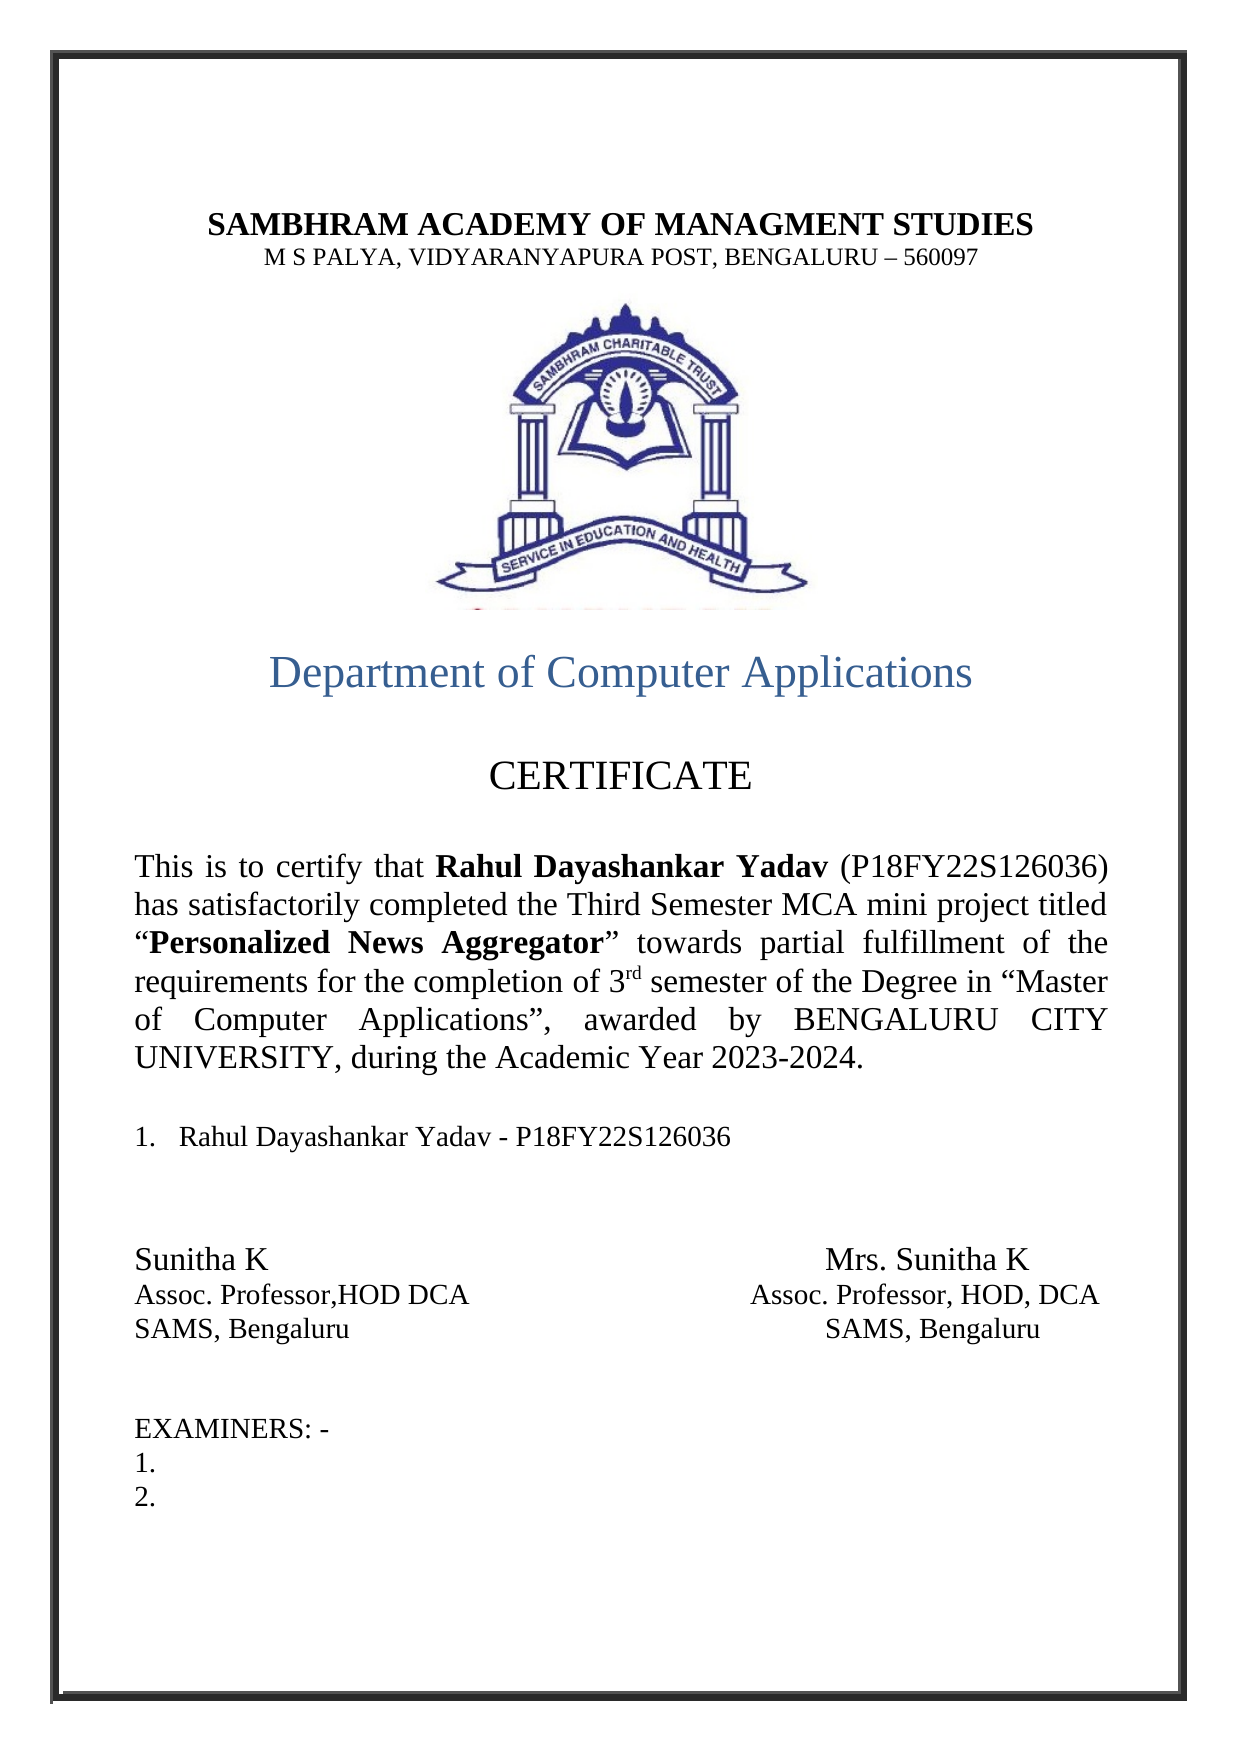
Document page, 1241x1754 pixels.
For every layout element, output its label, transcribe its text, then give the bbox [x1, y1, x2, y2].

text This is to certify that Rahul Dayashankar Yadav (P18FY22S126036) has satisfactorily completed the Third Semester MCA mini project titled “Personalized News Aggregator” towards partial fulfillment of the requirements for the completion of 3rd semester of the Degree in “Master of Computer Applications”, awarded by BENGALURU CITY UNIVERSITY, during the Academic Year 2023-2024. [134, 846, 1108, 1076]
text SAMBHRAM ACADEMY OF MANAGMENT STUDIES [77, 204, 1164, 242]
text EXAMINERS: - [134, 1412, 1108, 1445]
text Sunitha K Mrs. Sunitha K [134, 1239, 1108, 1277]
text Department of Computer Applications [214, 645, 1028, 698]
text SAMS, Bengaluru SAMS, Bengaluru [134, 1311, 1108, 1344]
text Assoc. Professor,HOD DCA Assoc. Professor, HOD, DCA [134, 1277, 1108, 1311]
text M S PALYA, VIDYARANYAPURA POST, BENGALURU – 560097 [214, 242, 1028, 271]
list Rahul Dayashankar Yadav - P18FY22S126036 [134, 1119, 1108, 1153]
picture [425, 284, 818, 610]
text CERTIFICATE [214, 750, 1028, 798]
